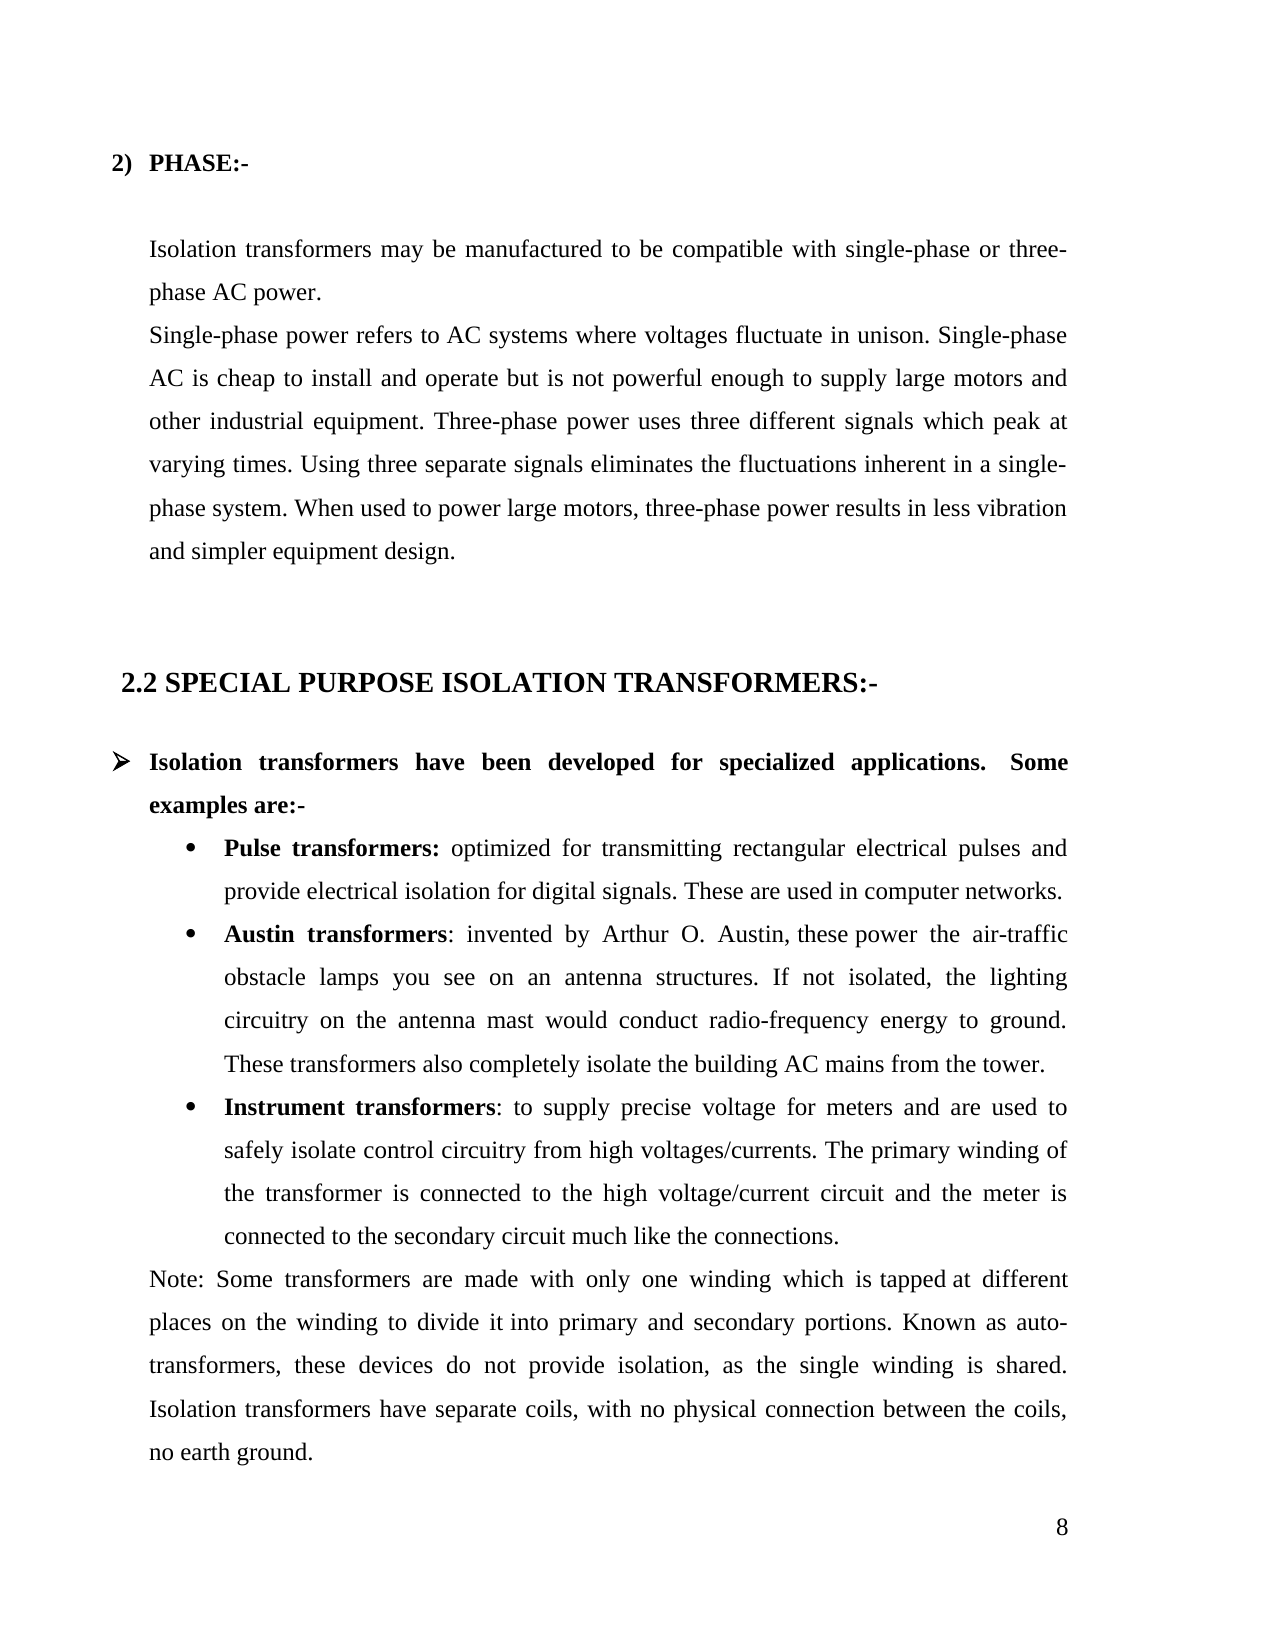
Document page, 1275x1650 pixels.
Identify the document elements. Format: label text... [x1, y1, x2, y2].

subtitle PHASE:- [111, 148, 1068, 176]
list Instrument transformers: to supply precise voltage for meters and are used to safely isolate control circuitry from high voltages/currents. The primary winding of the transformer is connected to the high voltage/current circuit and the meter is connected to the secondary circuit much like the connections. [186, 1092, 1068, 1250]
list Isolation transformers have been developed for specialized applications. Some examples are:- [111, 747, 1068, 819]
list Pulse transformers: optimized for transmitting rectangular electrical pulses and provide electrical isolation for digital signals. These are used in computer networks. [186, 833, 1068, 905]
subtitle Single-phase power refers to AC systems where voltages fluctuate in unison. Single-phase AC is cheap to install and operate but is not powerful enough to supply large motors and other industrial equipment. Three-phase power uses three different signals which peak at varying times. Using three separate signals eliminates the fluctuations inherent in a single-phase system. When used to power large motors, three-phase power results in less vibration and simpler equipment design. [149, 320, 1068, 564]
text 2.2 SPECIAL PURPOSE ISOLATION TRANSFORMERS:- [121, 665, 1068, 699]
list Austin transformers: invented by Arthur O. Austin, these power the air-traffic obstacle lamps you see on an antenna structures. If not isolated, the lighting circuitry on the antenna mast would conduct radio-frequency energy to ground. These transformers also completely isolate the building AC mains from the tower. [186, 919, 1068, 1077]
list Note: Some transformers are made with only one winding which is tapped at different places on the winding to divide it into primary and secondary portions. Known as auto-transformers, these devices do not provide isolation, as the single winding is shared. Isolation transformers have separate coils, with no physical connection between the coils, no earth ground. [149, 1264, 1068, 1466]
subtitle Isolation transformers may be manufactured to be compatible with single-phase or three-phase AC power. [149, 234, 1068, 306]
